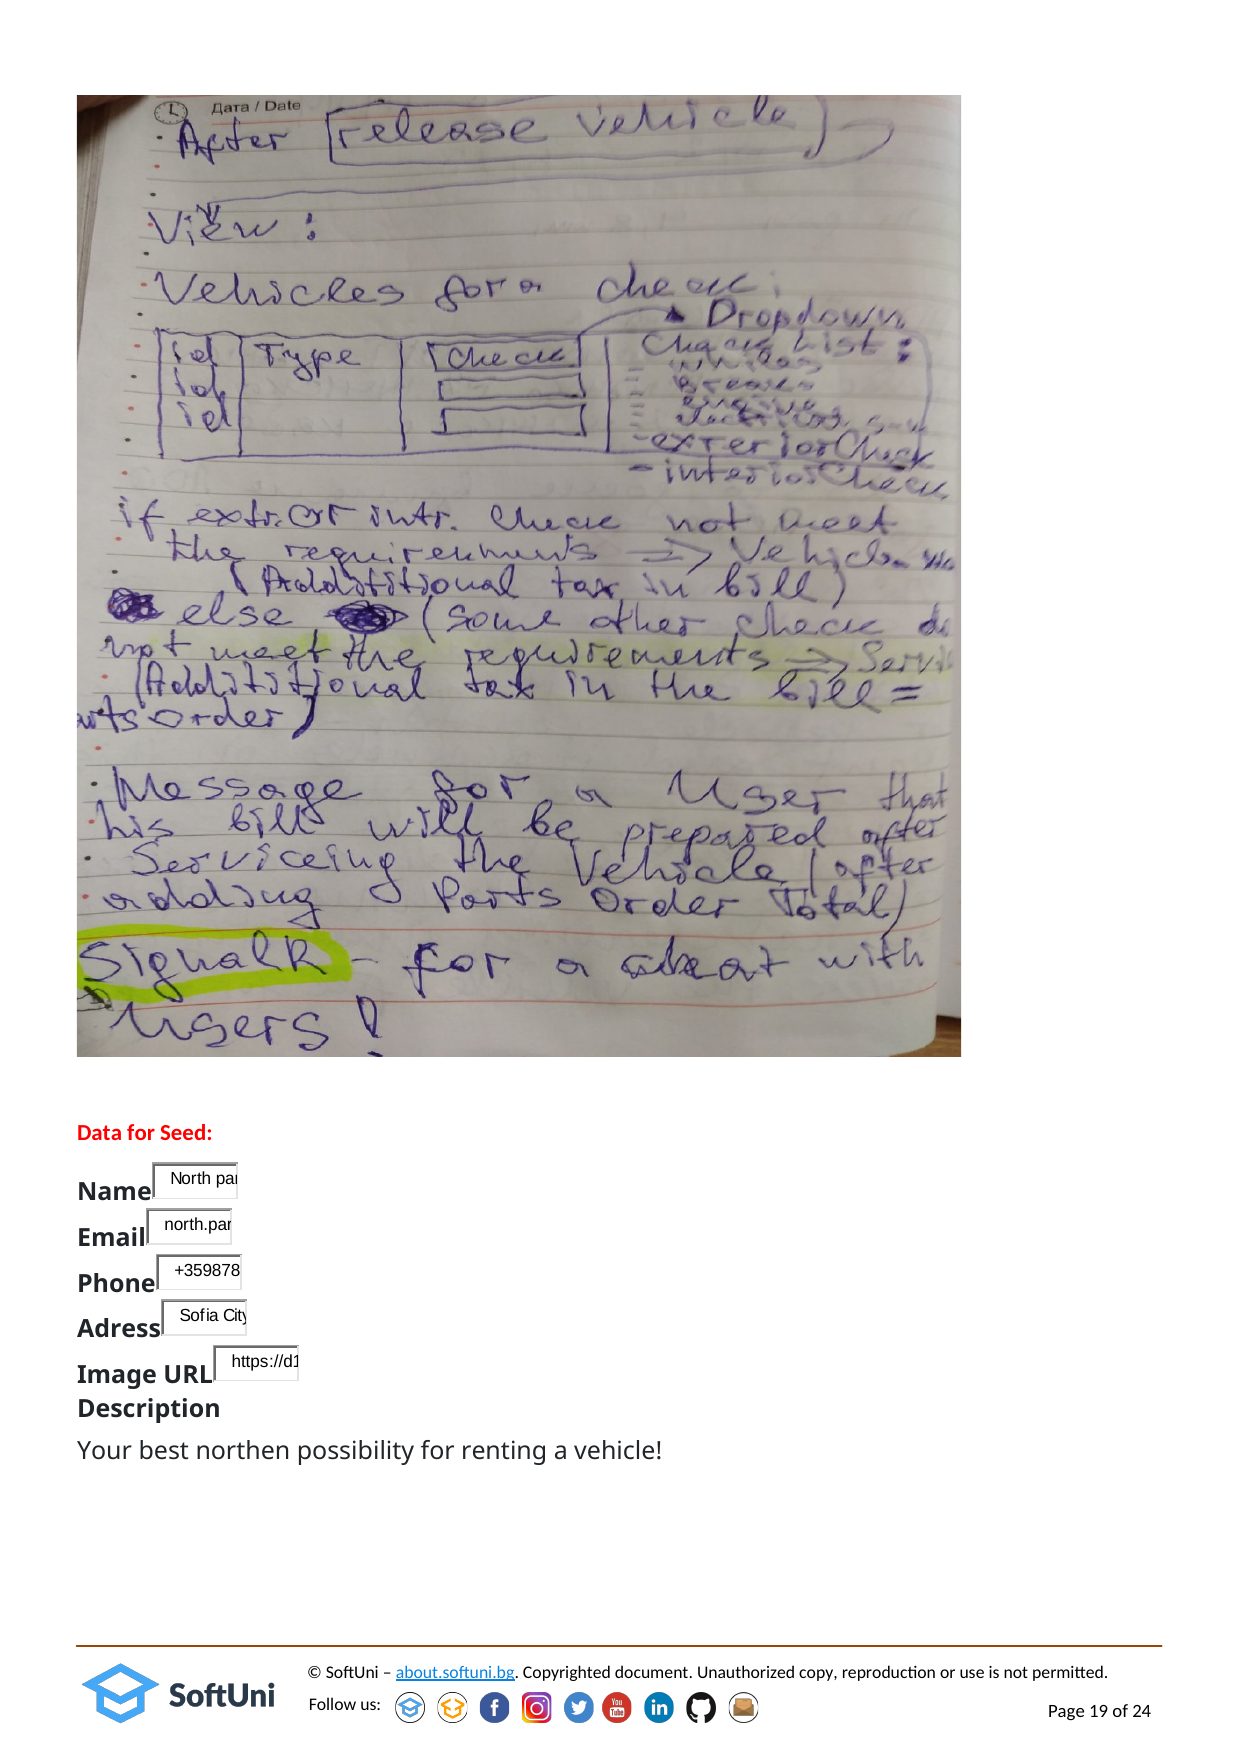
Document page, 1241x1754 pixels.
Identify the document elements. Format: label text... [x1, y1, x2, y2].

picture [665, 1692, 674, 1701]
text Name [77, 1162, 1163, 1208]
picture [602, 1692, 632, 1723]
picture [644, 1692, 653, 1701]
picture [437, 1692, 468, 1723]
picture [686, 1692, 716, 1723]
picture [75, 1658, 281, 1729]
text Adress [77, 1299, 1163, 1345]
picture [658, 1705, 667, 1714]
picture [76, 95, 962, 1057]
text Phone [77, 1254, 1163, 1299]
picture [564, 1692, 594, 1723]
text Data for Seed: [77, 1118, 1163, 1146]
picture [644, 1714, 653, 1723]
text Your best northen possibility for renting a vehicle! [77, 1433, 1163, 1467]
picture [665, 1714, 674, 1723]
text Email [77, 1208, 1163, 1254]
text Image URL [77, 1345, 1163, 1391]
picture [522, 1692, 552, 1723]
text Description [77, 1391, 1163, 1424]
picture [395, 1692, 425, 1723]
picture [479, 1692, 510, 1723]
picture [728, 1692, 759, 1723]
